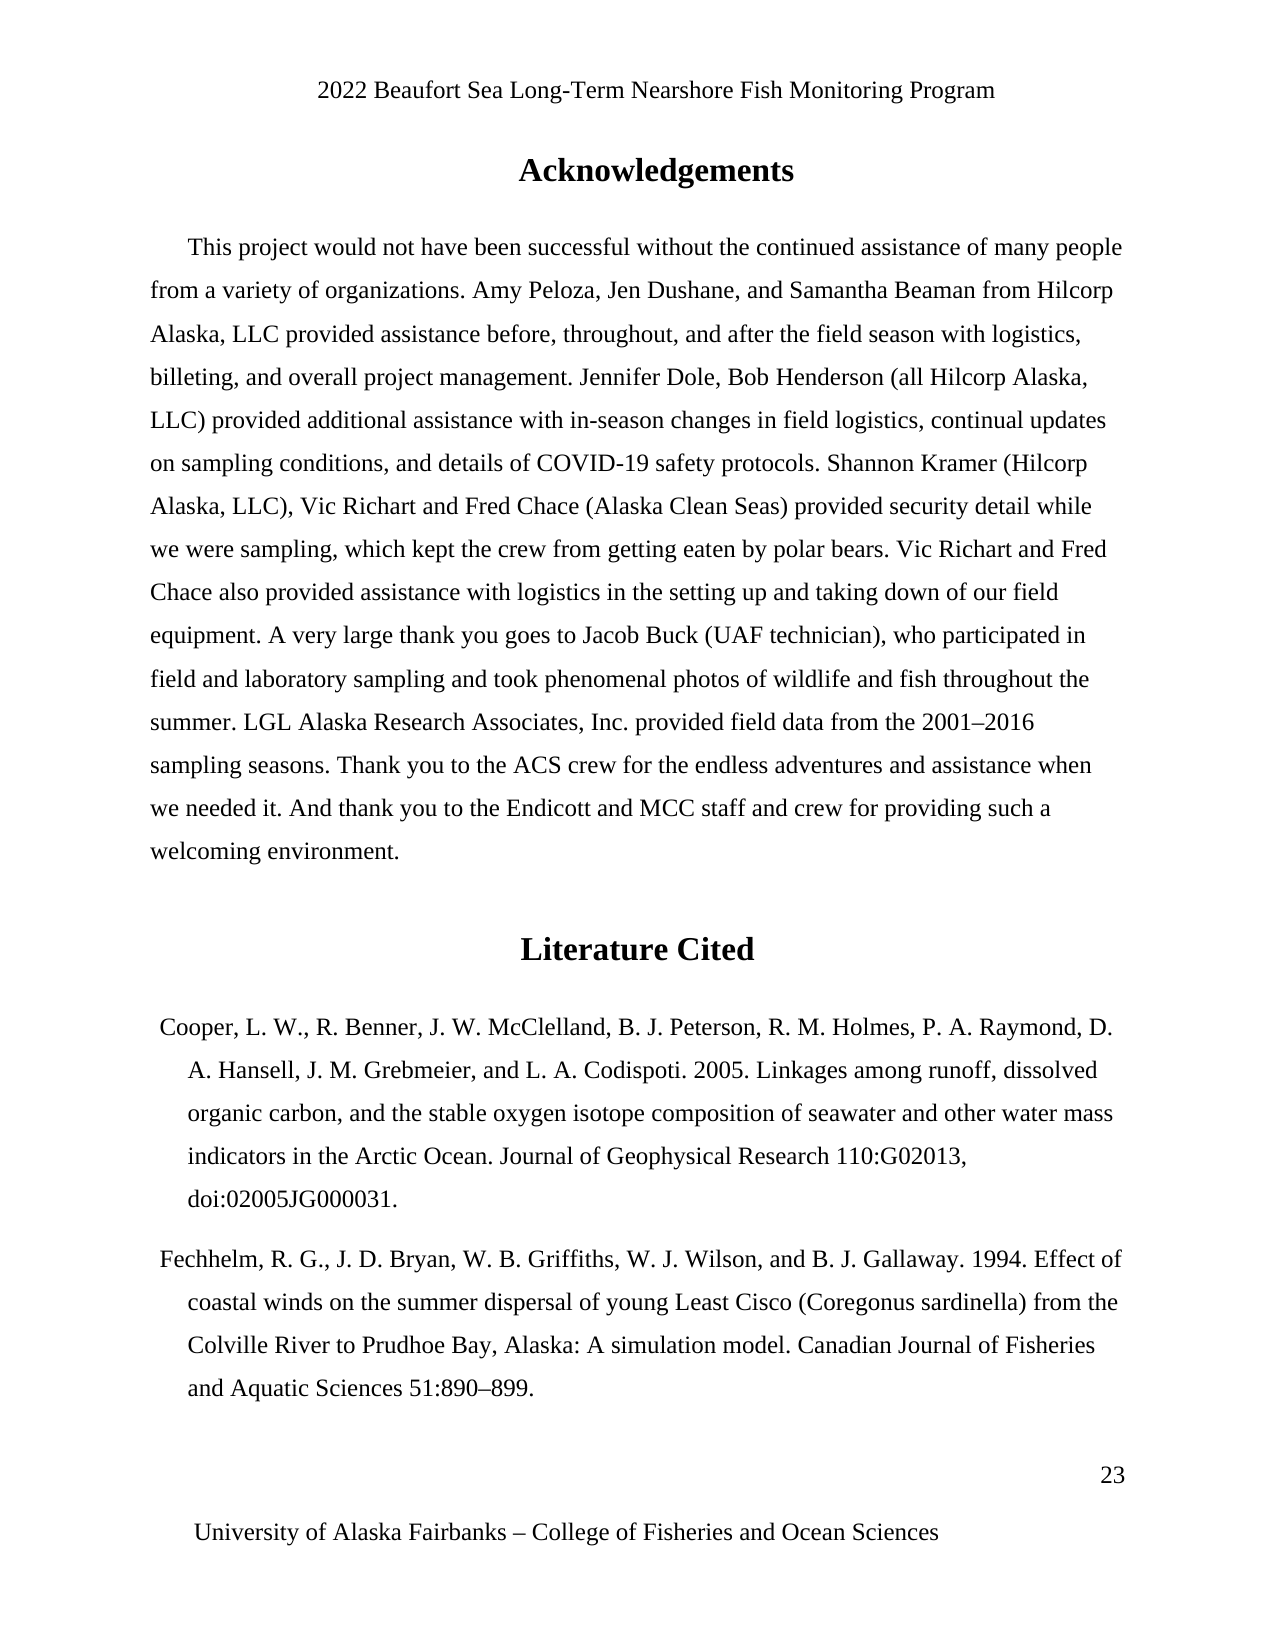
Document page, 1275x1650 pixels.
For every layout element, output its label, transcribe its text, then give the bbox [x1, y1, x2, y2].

text Cooper, L. W., R. Benner, J. W. McClelland, B. J. Peterson, R. M. Holmes, P. A. Raymond, D. A. Hansell, J. M. Grebmeier, and L. A. Codispoti. 2005. Linkages among runoff, dissolved organic carbon, and the stable oxygen isotope composition of seawater and other water mass indicators in the Arctic Ocean. Journal of Geophysical Research 110:G02013, doi:02005JG000031. [159, 1012, 1125, 1213]
subtitle Literature Cited [150, 929, 1125, 968]
text This project would not have been successful without the continued assistance of many people from a variety of organizations. Amy Peloza, Jen Dushane, and Samantha Beaman from Hilcorp Alaska, LLC provided assistance before, throughout, and after the field season with logistics, billeting, and overall project management. Jennifer Dole, Bob Henderson (all Hilcorp Alaska, LLC) provided additional assistance with in-season changes in field logistics, continual updates on sampling conditions, and details of COVID-19 safety protocols. Shannon Kramer (Hilcorp Alaska, LLC), Vic Richart and Fred Chace (Alaska Clean Seas) provided security detail while we were sampling, which kept the crew from getting eaten by polar bears. Vic Richart and Fred Chace also provided assistance with logistics in the setting up and taking down of our field equipment. A very large thank you goes to Jacob Buck (UAF technician), who participated in field and laboratory sampling and took phenomenal photos of wildlife and fish throughout the summer. LGL Alaska Research Associates, Inc. provided field data from the 2001–2016 sampling seasons. Thank you to the ACS crew for the endless adventures and assistance when we needed it. And thank you to the Endicott and MCC staff and crew for providing such a welcoming environment. [150, 232, 1125, 865]
subtitle Acknowledgements [150, 150, 1125, 188]
text Fechhelm, R. G., J. D. Bryan, W. B. Griffiths, W. J. Wilson, and B. J. Gallaway. 1994. Effect of coastal winds on the summer dispersal of young Least Cisco (Coregonus sardinella) from the Colville River to Prudhoe Bay, Alaska: A simulation model. Canadian Journal of Fisheries and Aquatic Sciences 51:890–899. [159, 1244, 1125, 1402]
